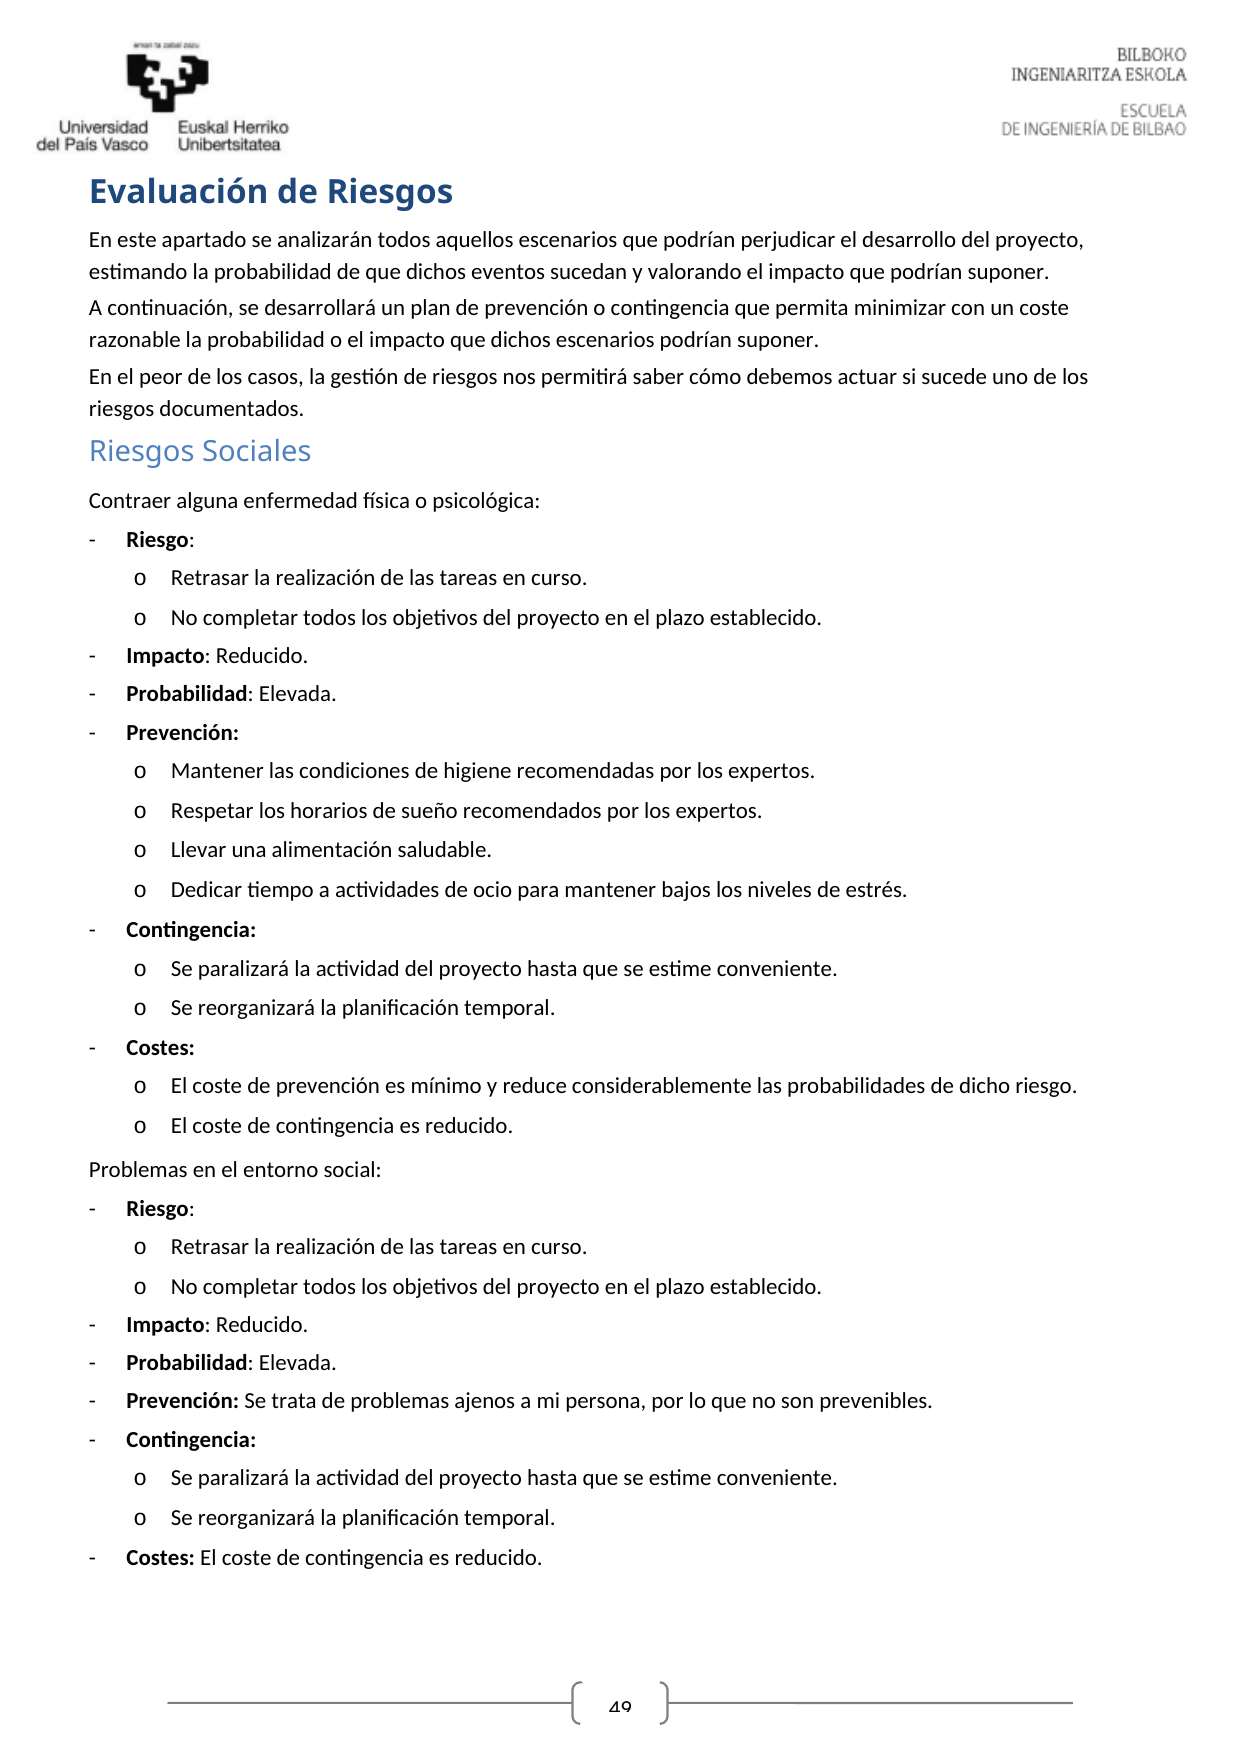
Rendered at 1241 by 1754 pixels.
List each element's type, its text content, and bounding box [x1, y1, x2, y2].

list Dedicar tiempo a actividades de ocio para mantener bajos los niveles de estrés. [133, 875, 1152, 904]
list Prevención: Se trata de problemas ajenos a mi persona, por lo que no son prevenibles. [89, 1387, 1152, 1415]
list Prevención: [89, 718, 1152, 746]
list Probabilidad: Elevada. [89, 1348, 1152, 1376]
text Problemas en el entorno social: [89, 1155, 1152, 1183]
list Costes: [89, 1033, 1152, 1061]
list Impacto: Reducido. [89, 1310, 1152, 1338]
list Mantener las condiciones de higiene recomendadas por los expertos. [133, 756, 1152, 785]
picture [29, 25, 1213, 162]
text A continuación, se desarrollará un plan de prevención o contingencia que permita minimizar con un coste razonable la probabilidad o el impacto que dichos escenarios podrían suponer. [89, 293, 1152, 353]
list Se reorganizará la planificación temporal. [133, 1503, 1152, 1532]
list Llevar una alimentación saludable. [133, 836, 1152, 865]
list Probabilidad: Elevada. [89, 679, 1152, 707]
list No completar todos los objetivos del proyecto en el plazo establecido. [133, 1272, 1152, 1301]
list Costes: El coste de contingencia es reducido. [89, 1543, 1152, 1571]
subtitle Riesgos Sociales [89, 430, 1152, 470]
subtitle Evaluación de Riesgos [89, 102, 1152, 214]
list Contingencia: [89, 915, 1152, 943]
text En este apartado se analizarán todos aquellos escenarios que podrían perjudicar el desarrollo del proyecto, estimando la probabilidad de que dichos eventos sucedan y valorando el impacto que podrían suponer. [89, 225, 1152, 285]
list El coste de contingencia es reducido. [133, 1111, 1152, 1141]
list Respetar los horarios de sueño recomendados por los expertos. [133, 796, 1152, 825]
text Contraer alguna enfermedad física o psicológica: [89, 486, 1152, 514]
list Se reorganizará la planificación temporal. [133, 993, 1152, 1023]
list El coste de prevención es mínimo y reduce considerablemente las probabilidades de dicho riesgo. [133, 1072, 1152, 1101]
list Se paralizará la actividad del proyecto hasta que se estime conveniente. [133, 1463, 1152, 1493]
list Contingencia: [89, 1425, 1152, 1453]
list Retrasar la realización de las tareas en curso. [133, 563, 1152, 592]
list Riesgo: [89, 525, 1152, 553]
text En el peor de los casos, la gestión de riesgos nos permitirá saber cómo debemos actuar si sucede uno de los riesgos documentados. [89, 362, 1152, 422]
list Retrasar la realización de las tareas en curso. [133, 1232, 1152, 1261]
list Impacto: Reducido. [89, 641, 1152, 669]
list Riesgo: [89, 1194, 1152, 1222]
list Se paralizará la actividad del proyecto hasta que se estime conveniente. [133, 954, 1152, 983]
list No completar todos los objetivos del proyecto en el plazo establecido. [133, 603, 1152, 632]
